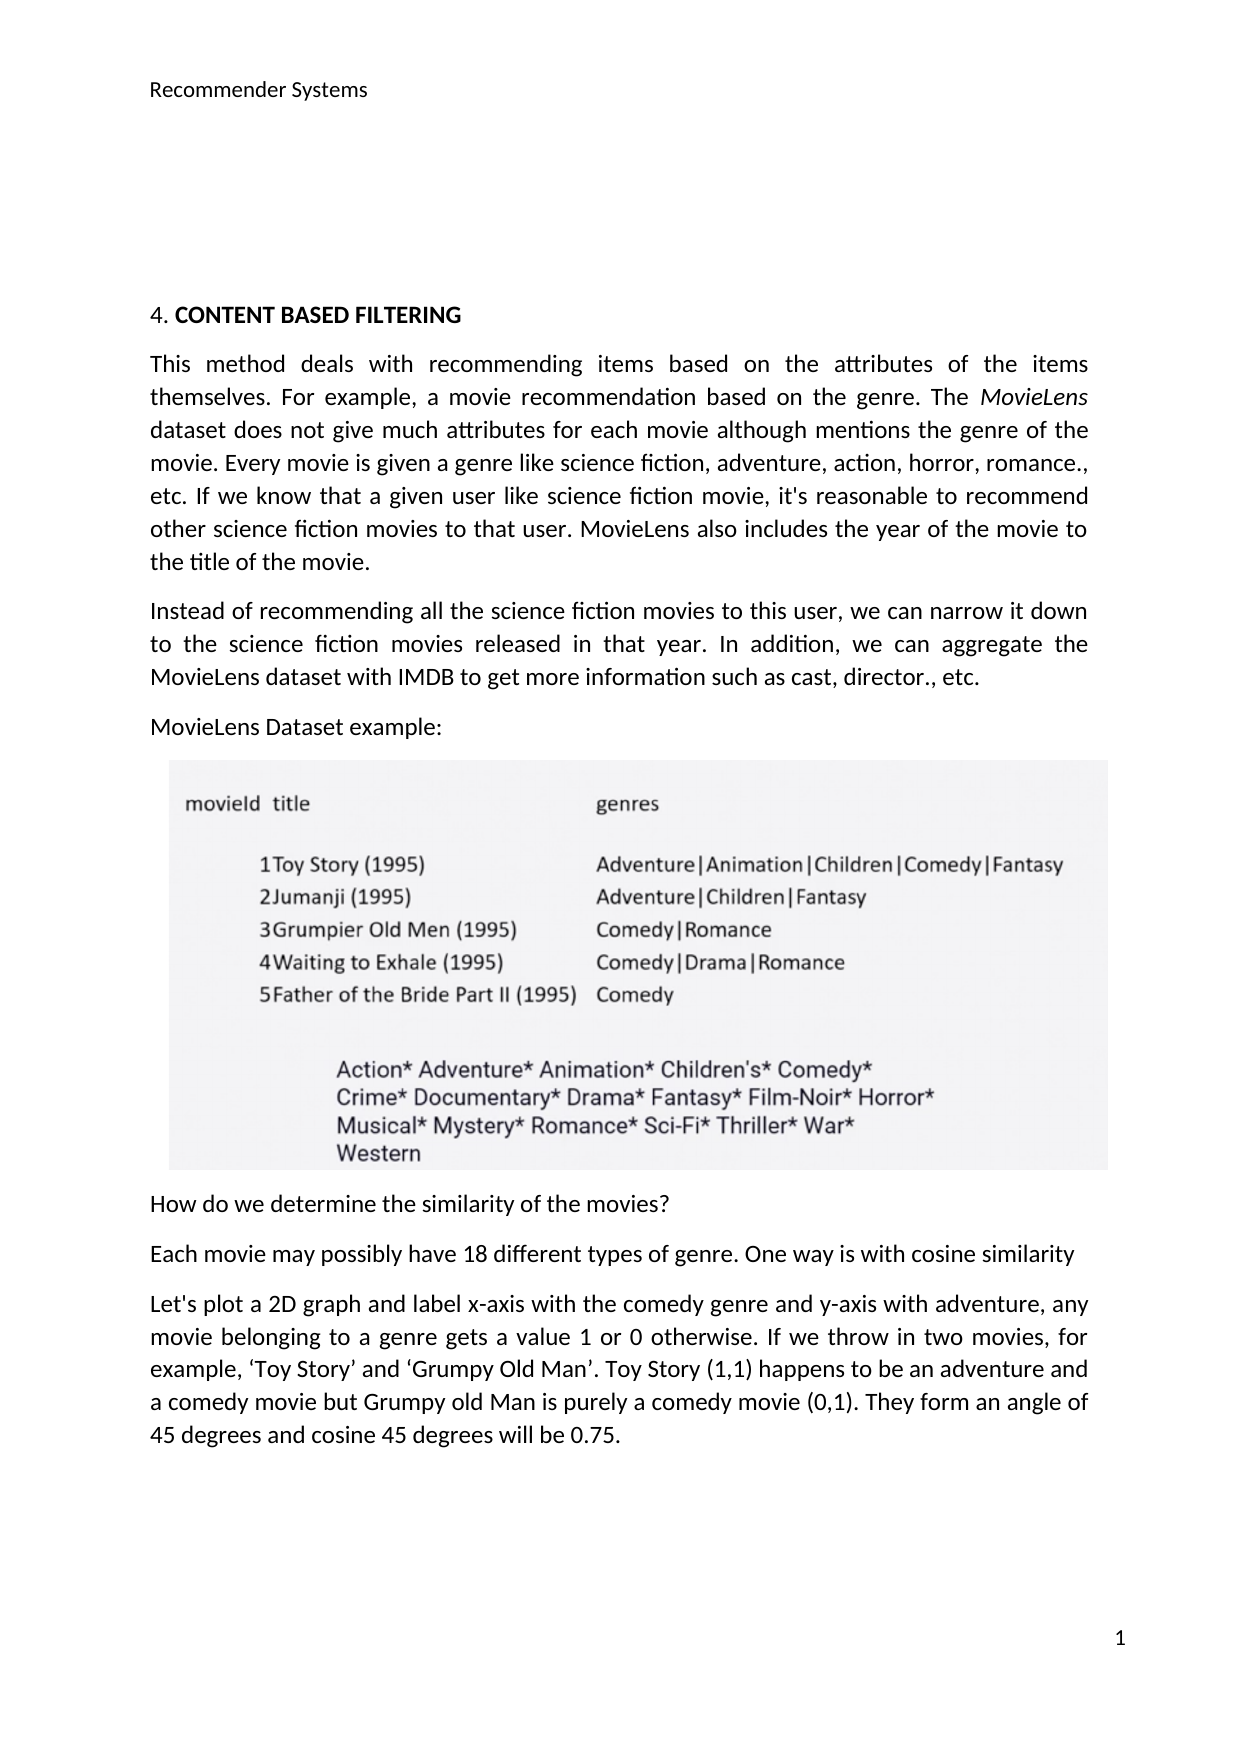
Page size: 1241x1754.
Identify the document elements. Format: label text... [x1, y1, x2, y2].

text Each movie may possibly have 18 different types of genre. One way is with cosine similarity [150, 1238, 1090, 1269]
text How do we determine the similarity of the movies? [150, 1189, 1090, 1219]
text 4. CONTENT BASED FILTERING [150, 299, 1090, 329]
text Instead of recommending all the science fiction movies to this user, we can narrow it down to the science fiction movies released in that year. In addition, we can aggregate the MovieLens dataset with IMDB to get more information such as cast, director., etc. [150, 595, 1090, 692]
text Let's plot a 2D graph and label x-axis with the comedy genre and y-axis with adventure, any movie belonging to a genre gets a value 1 or 0 otherwise. If we throw in two movies, for example, ‘Toy Story’ and ‘Grumpy Old Man’. Toy Story (1,1) happens to be an adventure and a comedy movie but Grumpy old Man is purely a comedy movie (0,1). They form an angle of 45 degrees and cosine 45 degrees will be 0.75. [150, 1288, 1090, 1450]
text This method deals with recommending items based on the attributes of the items themselves. For example, a movie recommendation based on the genre. The MovieLens dataset does not give much attributes for each movie although mentions the genre of the movie. Every movie is given a genre like science fiction, adventure, action, horror, romance., etc. If we know that a given user like science fiction movie, it's reasonable to recommend other science fiction movies to that user. MovieLens also includes the year of the movie to the title of the movie. [150, 348, 1090, 576]
text MovieLens Dataset example: [150, 711, 1090, 741]
